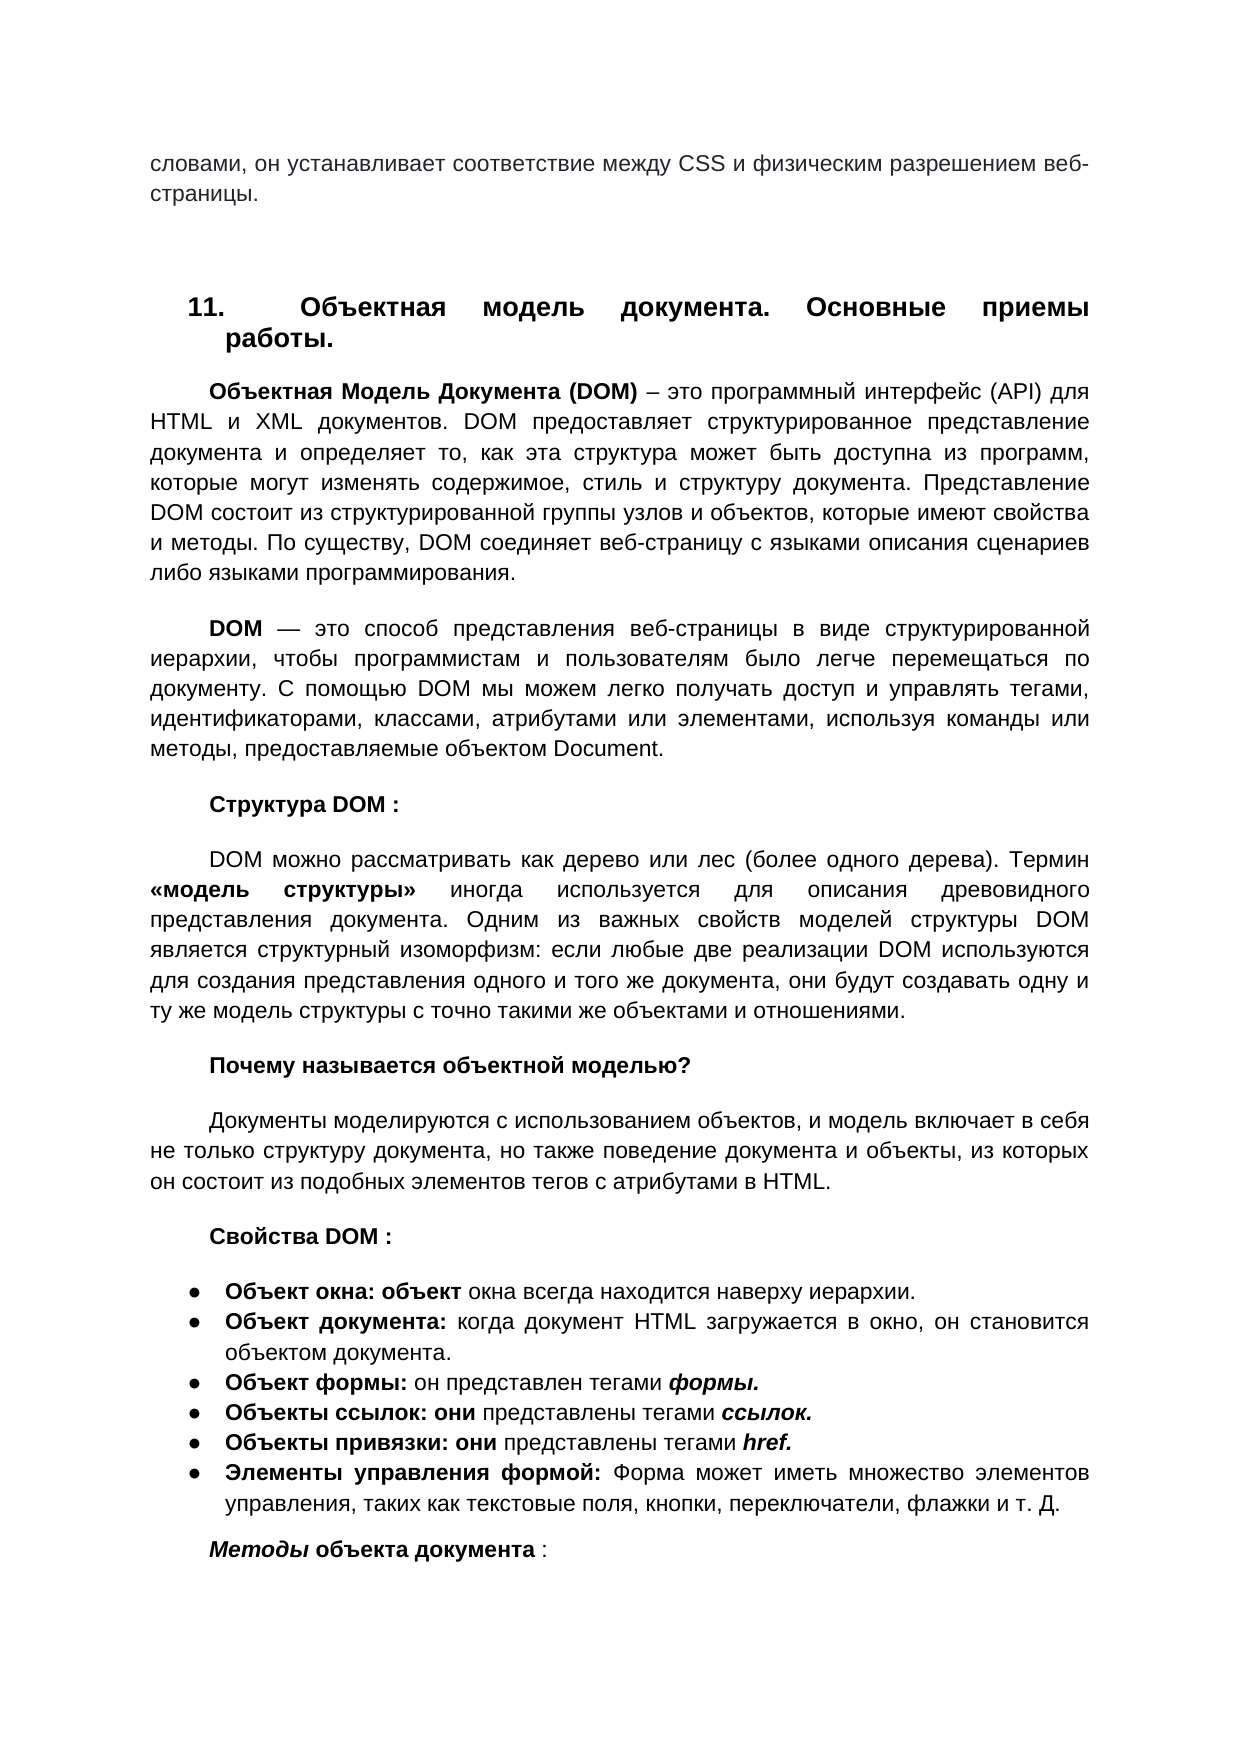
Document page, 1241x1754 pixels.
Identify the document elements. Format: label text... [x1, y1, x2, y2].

list Объекты привязки: они представлены тегами href. [187, 1429, 1090, 1456]
list Объект формы: он представлен тегами формы. [187, 1369, 1090, 1395]
list Элементы управления формой: Форма может иметь множество элементов управления, таких как текстовые поля, кнопки, переключатели, флажки и т. Д. [187, 1459, 1090, 1516]
list Объекты ссылок: они представлены тегами ссылок. [187, 1399, 1090, 1425]
text DOM — это способ представления веб-страницы в виде структурированной иерархии, чтобы программистам и пользователям было легче перемещаться по документу. С помощью DOM мы можем легко получать доступ и управлять тегами, идентификаторами, классами, атрибутами или элементами, используя команды или методы, предоставляемые объектом Document. [150, 614, 1090, 762]
list Объект документа: когда документ HTML загружается в окно, он становится объектом документа. [187, 1308, 1090, 1365]
text Структура DOM : [209, 791, 1090, 817]
text Свойства DOM : [209, 1223, 1090, 1249]
text DOM можно рассматривать как дерево или лес (более одного дерева). Термин «модель структуры» иногда используется для описания древовидного представления документа. Одним из важных свойств моделей структуры DOM является структурный изоморфизм: если любые две реализации DOM используются для создания представления одного и того же документа, они будут создавать одну и ту же модель структуры с точно такими же объектами и отношениями. [150, 846, 1090, 1023]
text Методы объекта документа : [150, 1536, 1090, 1563]
list Объект окна: объект окна всегда находится наверху иерархии. [187, 1278, 1090, 1304]
text Почему называется объектной моделью? [209, 1052, 1090, 1078]
subtitle Объектная модель документа. Основные приемы работы. [187, 291, 1090, 353]
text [150, 176, 1090, 207]
text Объектная Модель Документа (DOM) – это программный интерфейс (API) для HTML и XML документов. DOM предоставляет структурированное представление документа и определяет то, как эта структура может быть доступна из программ, которые могут изменять содержимое, стиль и структуру документа. Представление DOM состоит из структурированной группы узлов и объектов, которые имеют свойства и методы. По существу, DOM соединяет веб-страницу с языками описания сценариев либо языками программирования. [150, 378, 1090, 586]
text Документы моделируются с использованием объектов, и модель включает в себя не только структуру документа, но также поведение документа и объекты, из которых он состоит из подобных элементов тегов с атрибутами в HTML. [150, 1107, 1090, 1194]
